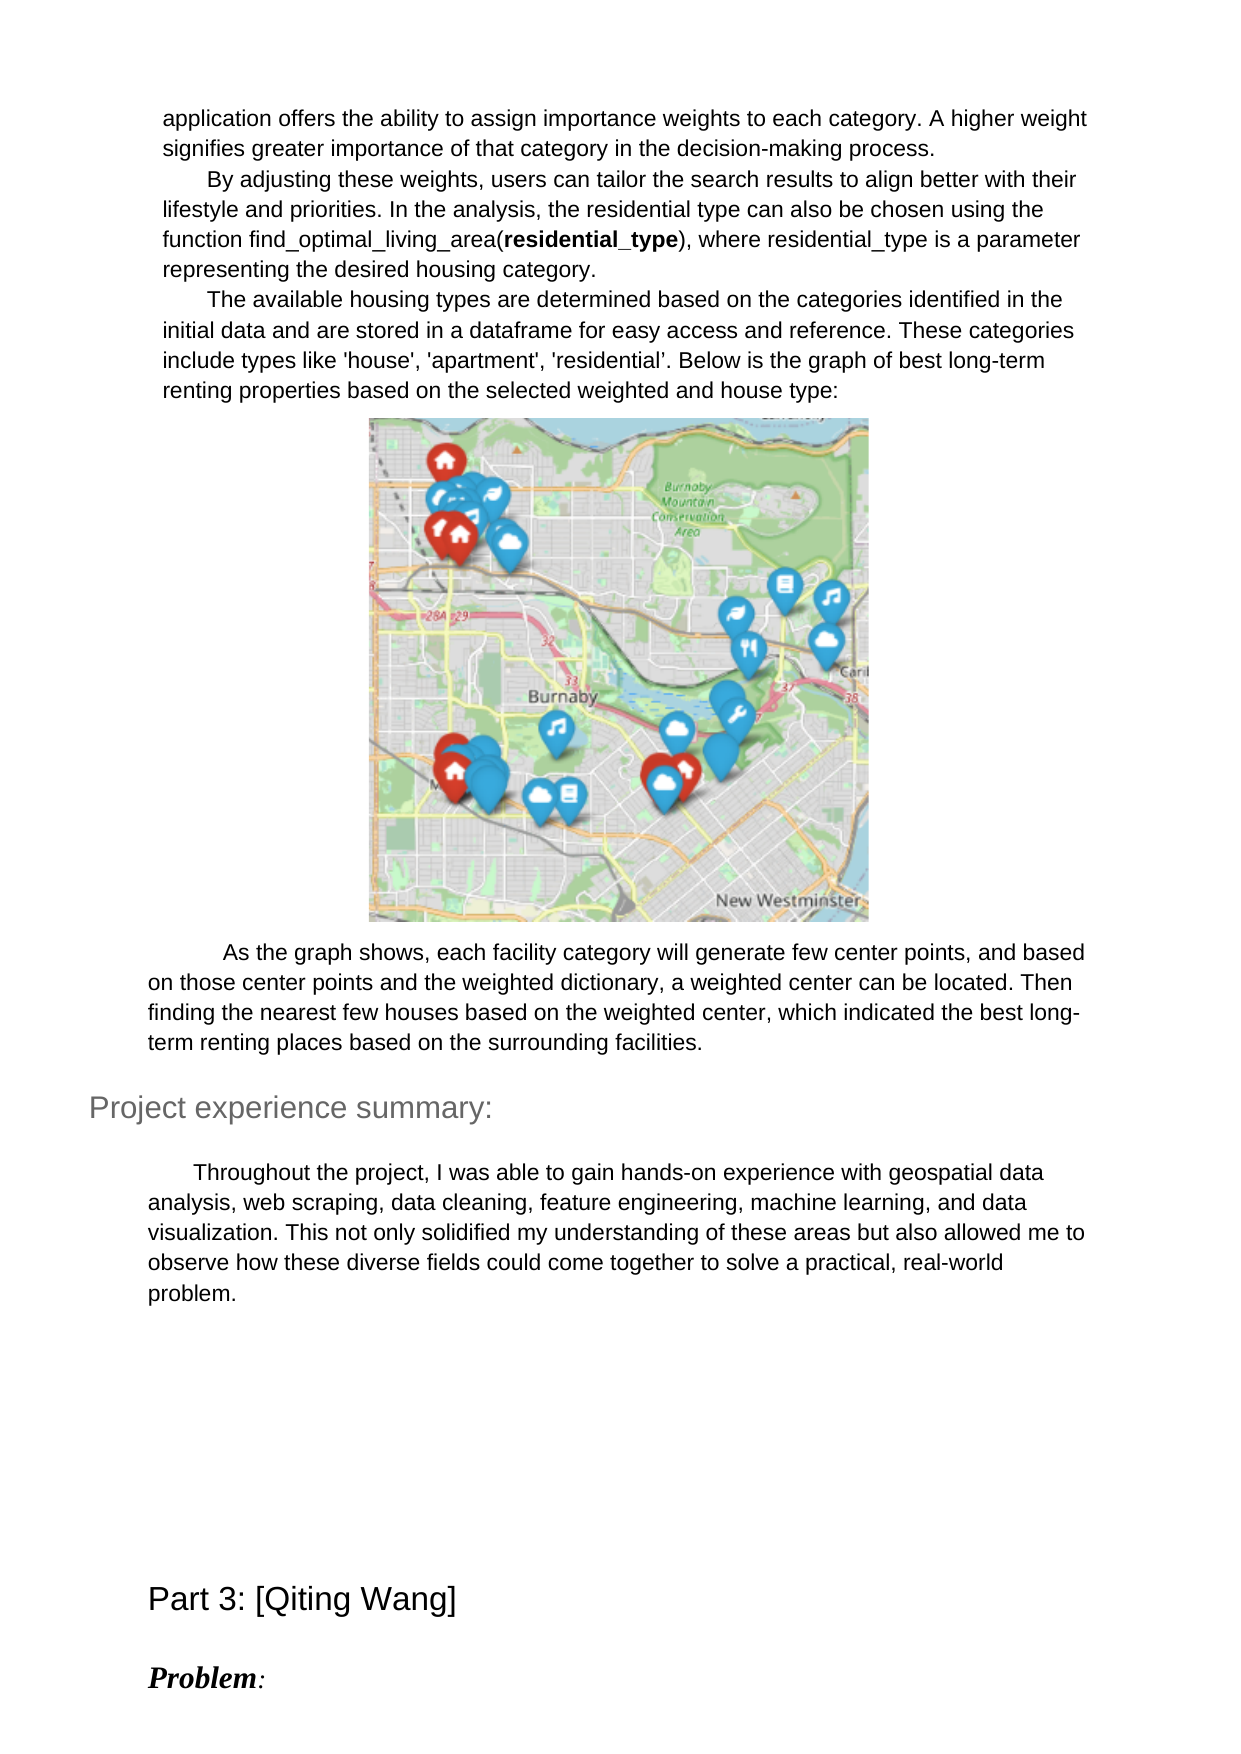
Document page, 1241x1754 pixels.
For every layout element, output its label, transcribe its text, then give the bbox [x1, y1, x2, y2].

picture [368, 418, 869, 922]
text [162, 105, 1121, 162]
text Part 3: [Qiting Wang] [148, 1579, 1090, 1618]
subtitle Project experience summary: [89, 1089, 1090, 1125]
text Throughout the project, I was able to gain hands-on experience with geospatial data analysis, web scraping, data cleaning, feature engineering, machine learning, and data visualization. This not only solidified my understanding of these areas but also allowed me to observe how these diverse fields could come together to solve a practical, real-world problem. [148, 1159, 1090, 1306]
text Problem: [148, 1659, 1090, 1695]
text By adjusting these weights, users can tailor the search results to align better with their lifestyle and priorities. In the analysis, the residential type can also be chosen using the function find_optimal_living_area(residential_type), where residential_type is a parameter representing the desired housing category. [162, 166, 1121, 283]
text The available housing types are determined based on the categories identified in the initial data and are stored in a dataframe for easy access and reference. These categories include types like 'house', 'apartment', 'residential’. Below is the graph of best long-term renting properties based on the selected weighted and house type: [162, 286, 1121, 403]
